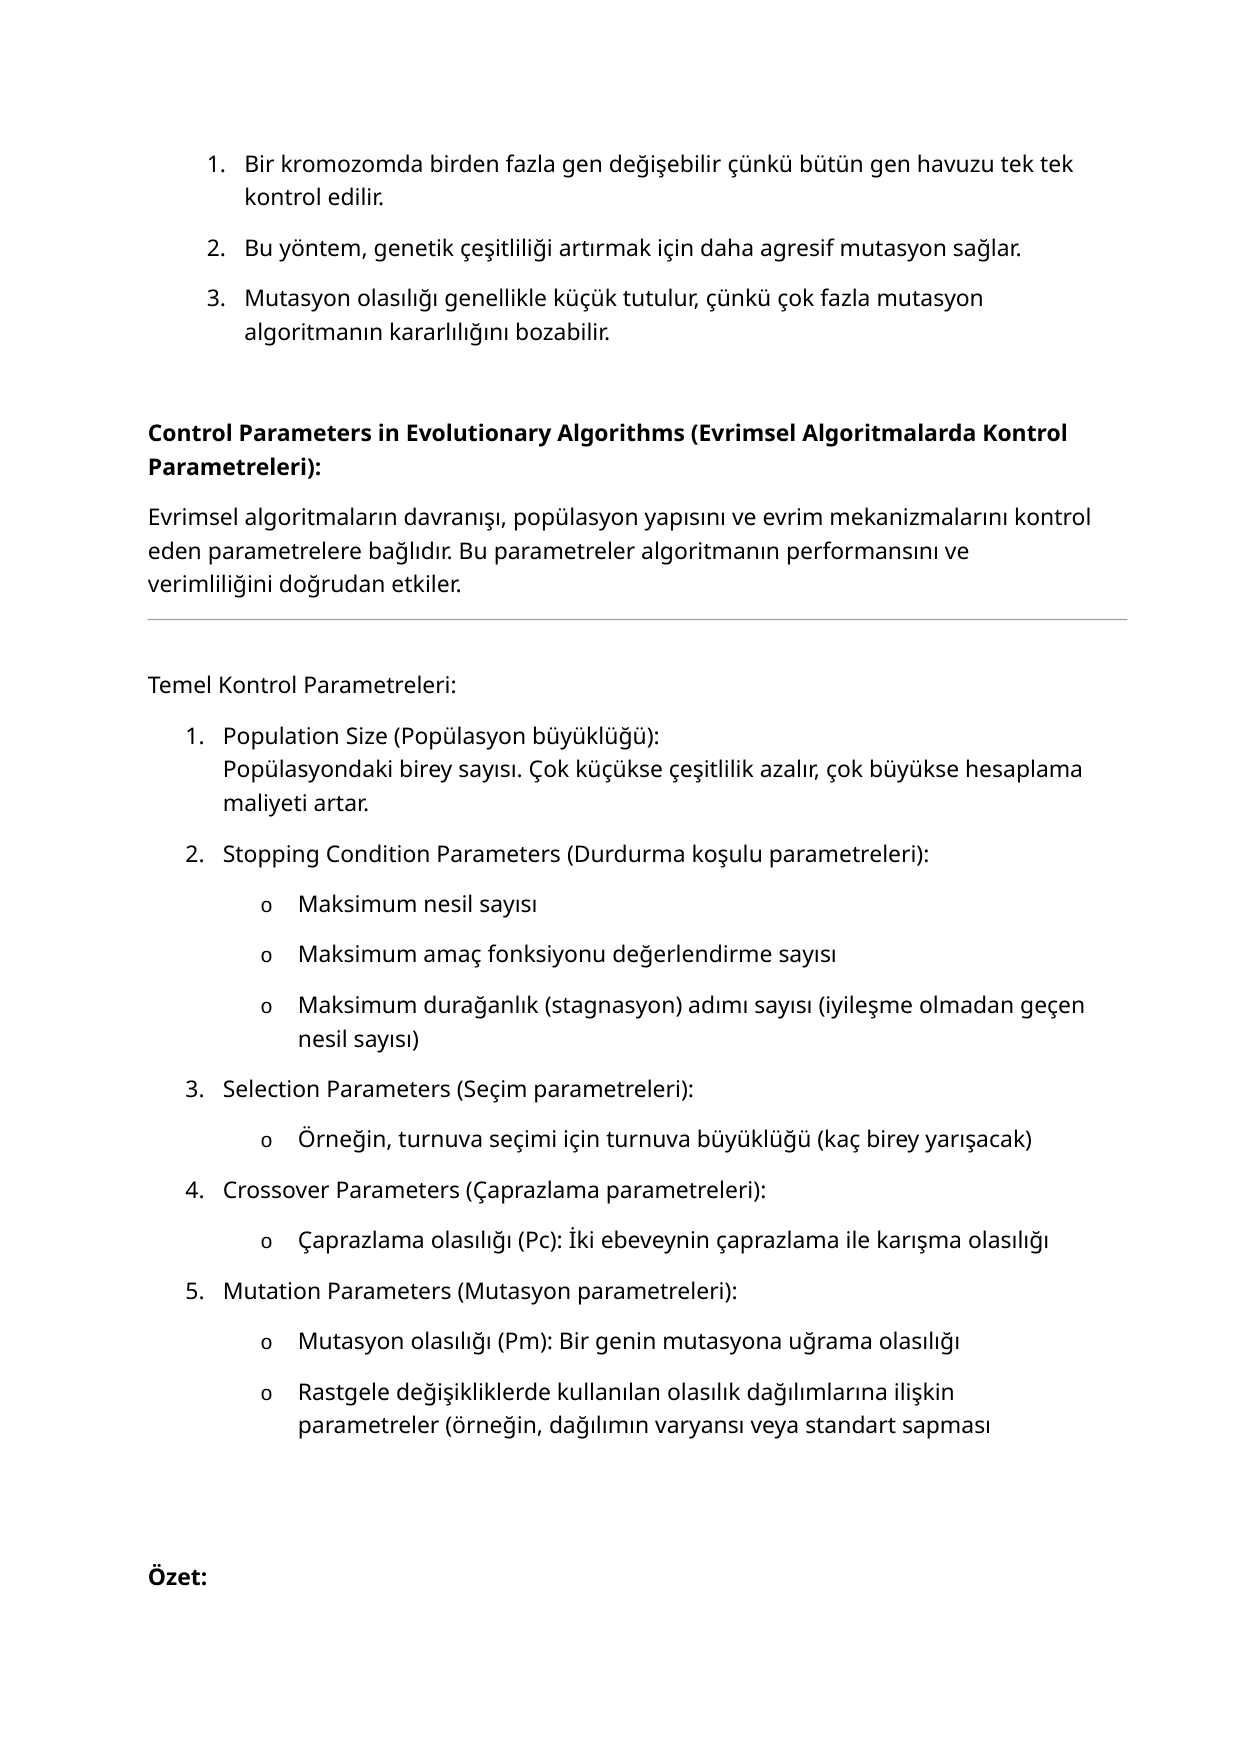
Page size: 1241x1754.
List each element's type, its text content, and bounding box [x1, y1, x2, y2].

list Mutasyon olasılığı genellikle küçük tutulur, çünkü çok fazla mutasyon algoritmanın kararlılığını bozabilir. [207, 282, 1093, 347]
list Örneğin, turnuva seçimi için turnuva büyüklüğü (kaç birey yarışacak) [260, 1123, 1093, 1155]
list Mutation Parameters (Mutasyon parametreleri): [185, 1275, 1093, 1306]
list Stopping Condition Parameters (Durdurma koşulu parametreleri): [185, 838, 1093, 869]
list Selection Parameters (Seçim parametreleri): [185, 1073, 1093, 1104]
list Maksimum nesil sayısı [260, 888, 1093, 919]
list Crossover Parameters (Çaprazlama parametreleri): [185, 1174, 1093, 1205]
list Maksimum amaç fonksiyonu değerlendirme sayısı [260, 938, 1093, 970]
list Bu yöntem, genetik çeşitliliği artırmak için daha agresif mutasyon sağlar. [207, 232, 1093, 263]
list Maksimum durağanlık (stagnasyon) adımı sayısı (iyileşme olmadan geçen nesil sayısı) [260, 989, 1093, 1054]
list Rastgele değişikliklerde kullanılan olasılık dağılımlarına ilişkin parametreler (örneğin, dağılımın varyansı veya standart sapması [260, 1376, 1093, 1441]
text Evrimsel algoritmaların davranışı, popülasyon yapısını ve evrim mekanizmalarını kontrol eden parametrelere bağlıdır. Bu parametreler algoritmanın performansını ve verimliliğini doğrudan etkiler. [148, 501, 1093, 600]
list Population Size (Popülasyon büyüklüğü): Popülasyondaki birey sayısı. Çok küçükse çeşitlilik azalır, çok büyükse hesaplama maliyeti artar. [185, 720, 1093, 818]
text Temel Kontrol Parametreleri: [148, 669, 1093, 701]
list Mutasyon olasılığı (Pm): Bir genin mutasyona uğrama olasılığı [260, 1325, 1093, 1356]
list Çaprazlama olasılığı (Pc): İki ebeveynin çaprazlama ile karışma olasılığı [260, 1224, 1093, 1256]
text Özet: [148, 1561, 1093, 1592]
text Control Parameters in Evolutionary Algorithms (Evrimsel Algoritmalarda Kontrol Parametreleri): [148, 417, 1093, 482]
list Bir kromozomda birden fazla gen değişebilir çünkü bütün gen havuzu tek tek kontrol edilir. [207, 148, 1093, 213]
